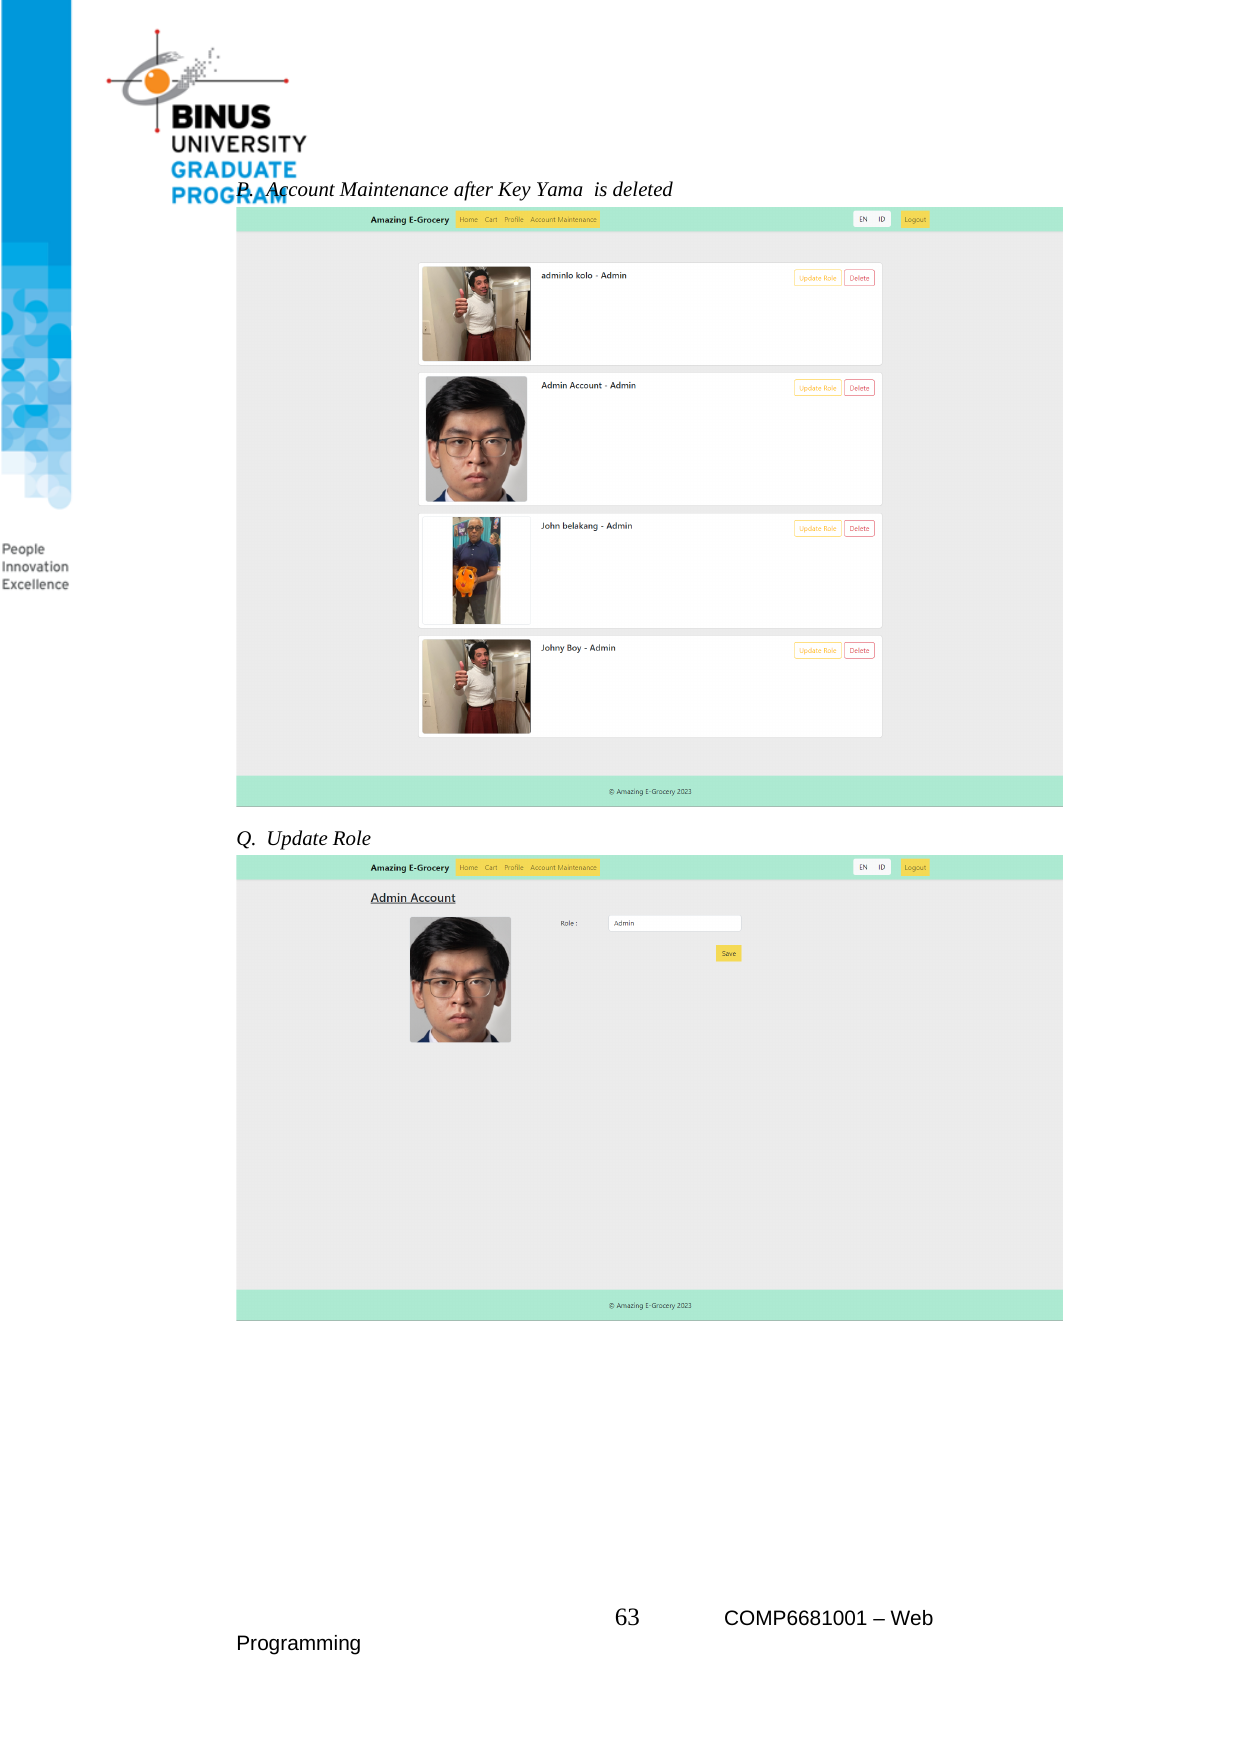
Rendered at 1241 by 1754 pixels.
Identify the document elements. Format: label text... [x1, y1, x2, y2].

picture [0, 0, 1063, 807]
subtitle Update Role [236, 825, 1063, 849]
picture [236, 855, 1063, 1321]
subtitle Account Maintenance after Key Yama is deleted [236, 177, 1063, 201]
